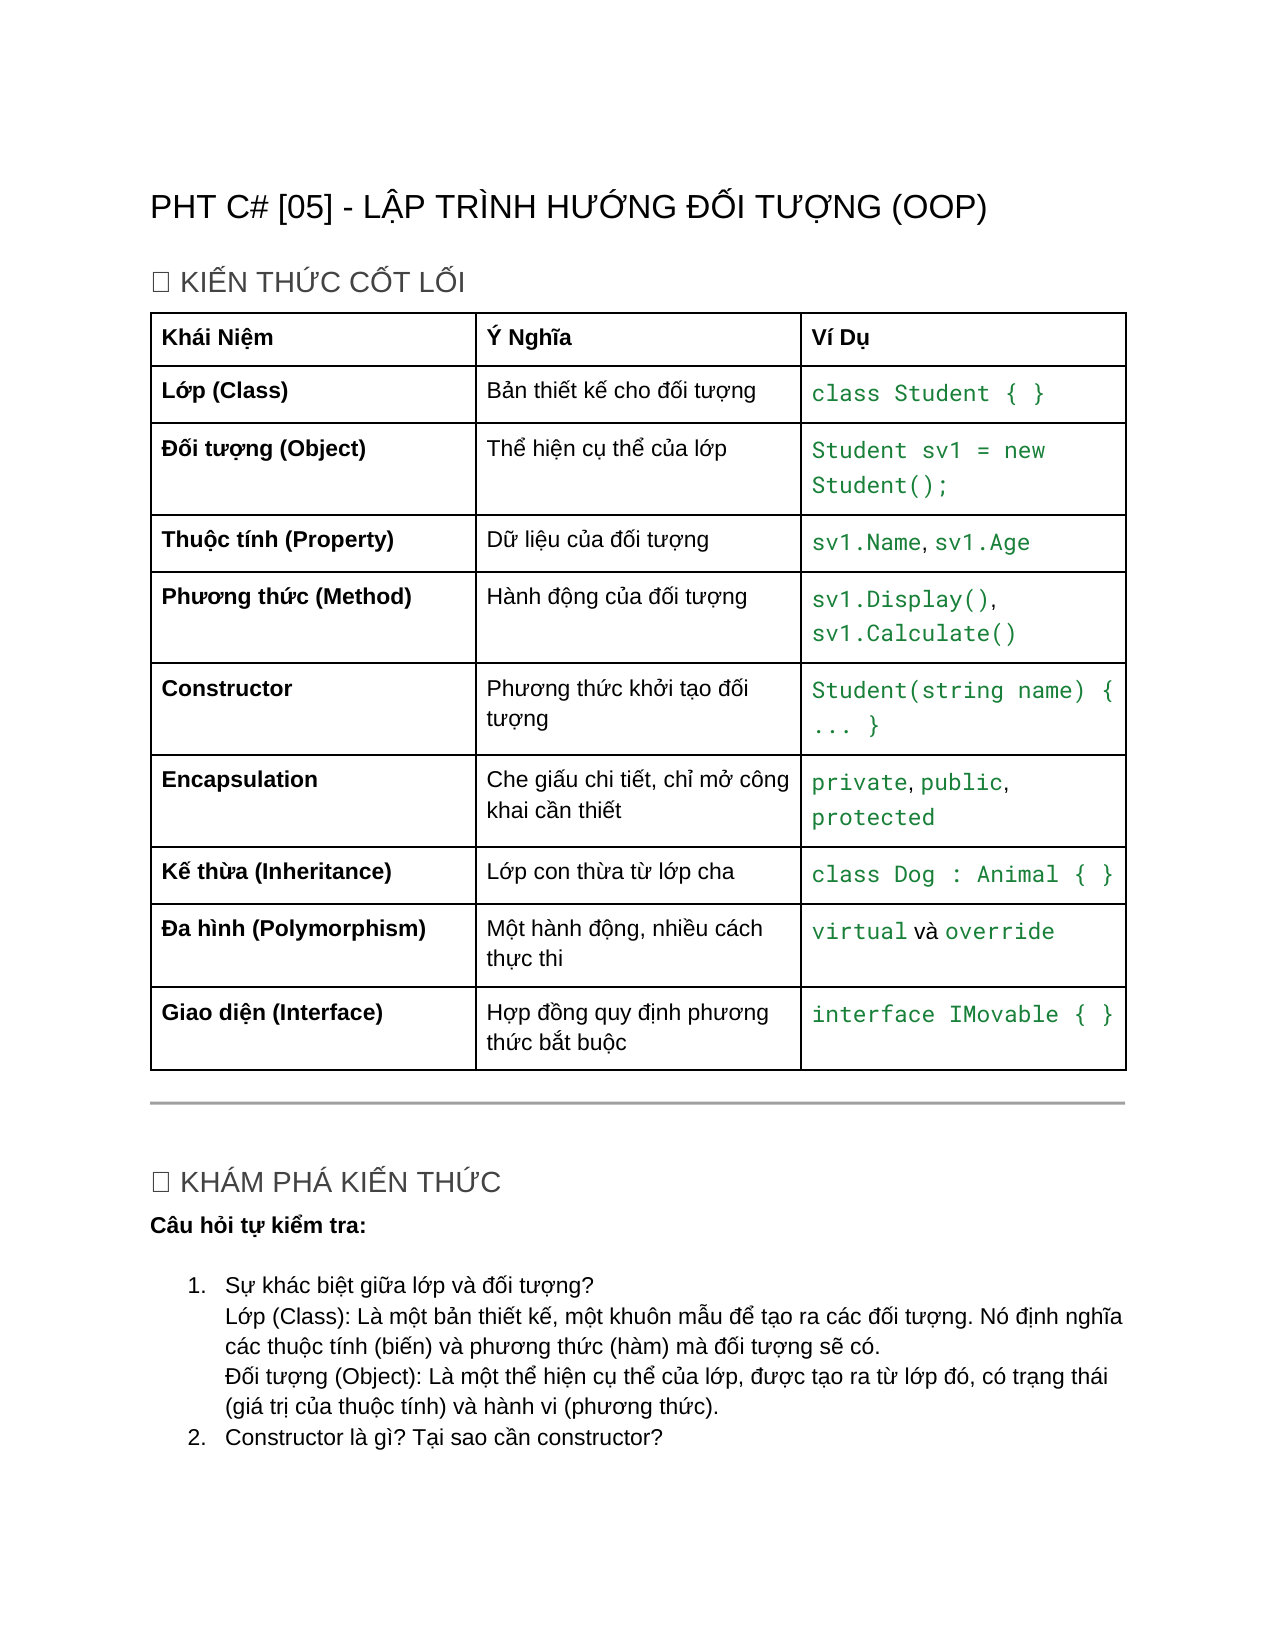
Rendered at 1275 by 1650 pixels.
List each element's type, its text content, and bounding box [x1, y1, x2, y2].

table_cell Student sv1 = new Student(); [802, 424, 1125, 514]
table_cell Thể hiện cụ thể của lớp [477, 424, 800, 514]
table_cell class Dog : Animal { } [802, 848, 1125, 903]
text Câu hỏi tự kiểm tra: [150, 1212, 1125, 1238]
table_header Ví Dụ [802, 314, 1125, 365]
table_cell Một hành động, nhiều cách thực thi [477, 905, 800, 986]
table_cell Constructor [152, 664, 475, 754]
table_cell Đối tượng (Object) [152, 424, 475, 514]
table_header Ý Nghĩa [477, 314, 800, 365]
table_cell Hành động của đối tượng [477, 573, 800, 662]
subtitle 💡 KHÁM PHÁ KIẾN THỨC [150, 1165, 1125, 1199]
table_cell Phương thức (Method) [152, 573, 475, 662]
list Sự khác biệt giữa lớp và đối tượng? [187, 1272, 1125, 1299]
table_cell class Student { } [802, 367, 1125, 422]
table_cell Lớp con thừa từ lớp cha [477, 848, 800, 903]
subtitle 🎯 KIẾN THỨC CỐT LỐI [150, 265, 1125, 298]
table_cell Phương thức khởi tạo đối tượng [477, 664, 800, 754]
list Constructor là gì? Tại sao cần constructor? [187, 1423, 1125, 1450]
text Đối tượng (Object): Là một thể hiện cụ thể của lớp, được tạo ra từ lớp đó, có trạng thái (giá trị của thuộc tính) và hành vi (phương thức). [225, 1363, 1125, 1419]
table_cell virtual và override [802, 905, 1125, 986]
table_cell Hợp đồng quy định phương thức bắt buộc [477, 988, 800, 1069]
subtitle PHT C# [05] - LẬP TRÌNH HƯỚNG ĐỐI TƯỢNG (OOP) [150, 187, 1125, 226]
table_cell Thuộc tính (Property) [152, 516, 475, 571]
table_cell Kế thừa (Inheritance) [152, 848, 475, 903]
table_cell sv1.Name, sv1.Age [802, 516, 1125, 571]
table_cell private, public, protected [802, 756, 1125, 846]
table_cell sv1.Display(), sv1.Calculate() [802, 573, 1125, 662]
table_cell Dữ liệu của đối tượng [477, 516, 800, 571]
table_cell Che giấu chi tiết, chỉ mở công khai cần thiết [477, 756, 800, 846]
table_cell Encapsulation [152, 756, 475, 846]
table_cell Student(string name) { ... } [802, 664, 1125, 754]
table_header Khái Niệm [152, 314, 475, 365]
table_cell Bản thiết kế cho đối tượng [477, 367, 800, 422]
table_cell Lớp (Class) [152, 367, 475, 422]
table_cell Đa hình (Polymorphism) [152, 905, 475, 986]
table_cell Giao diện (Interface) [152, 988, 475, 1069]
text Lớp (Class): Là một bản thiết kế, một khuôn mẫu để tạo ra các đối tượng. Nó định nghĩa các thuộc tính (biến) và phương thức (hàm) mà đối tượng sẽ có. [225, 1303, 1125, 1359]
table_cell interface IMovable { } [802, 988, 1125, 1069]
